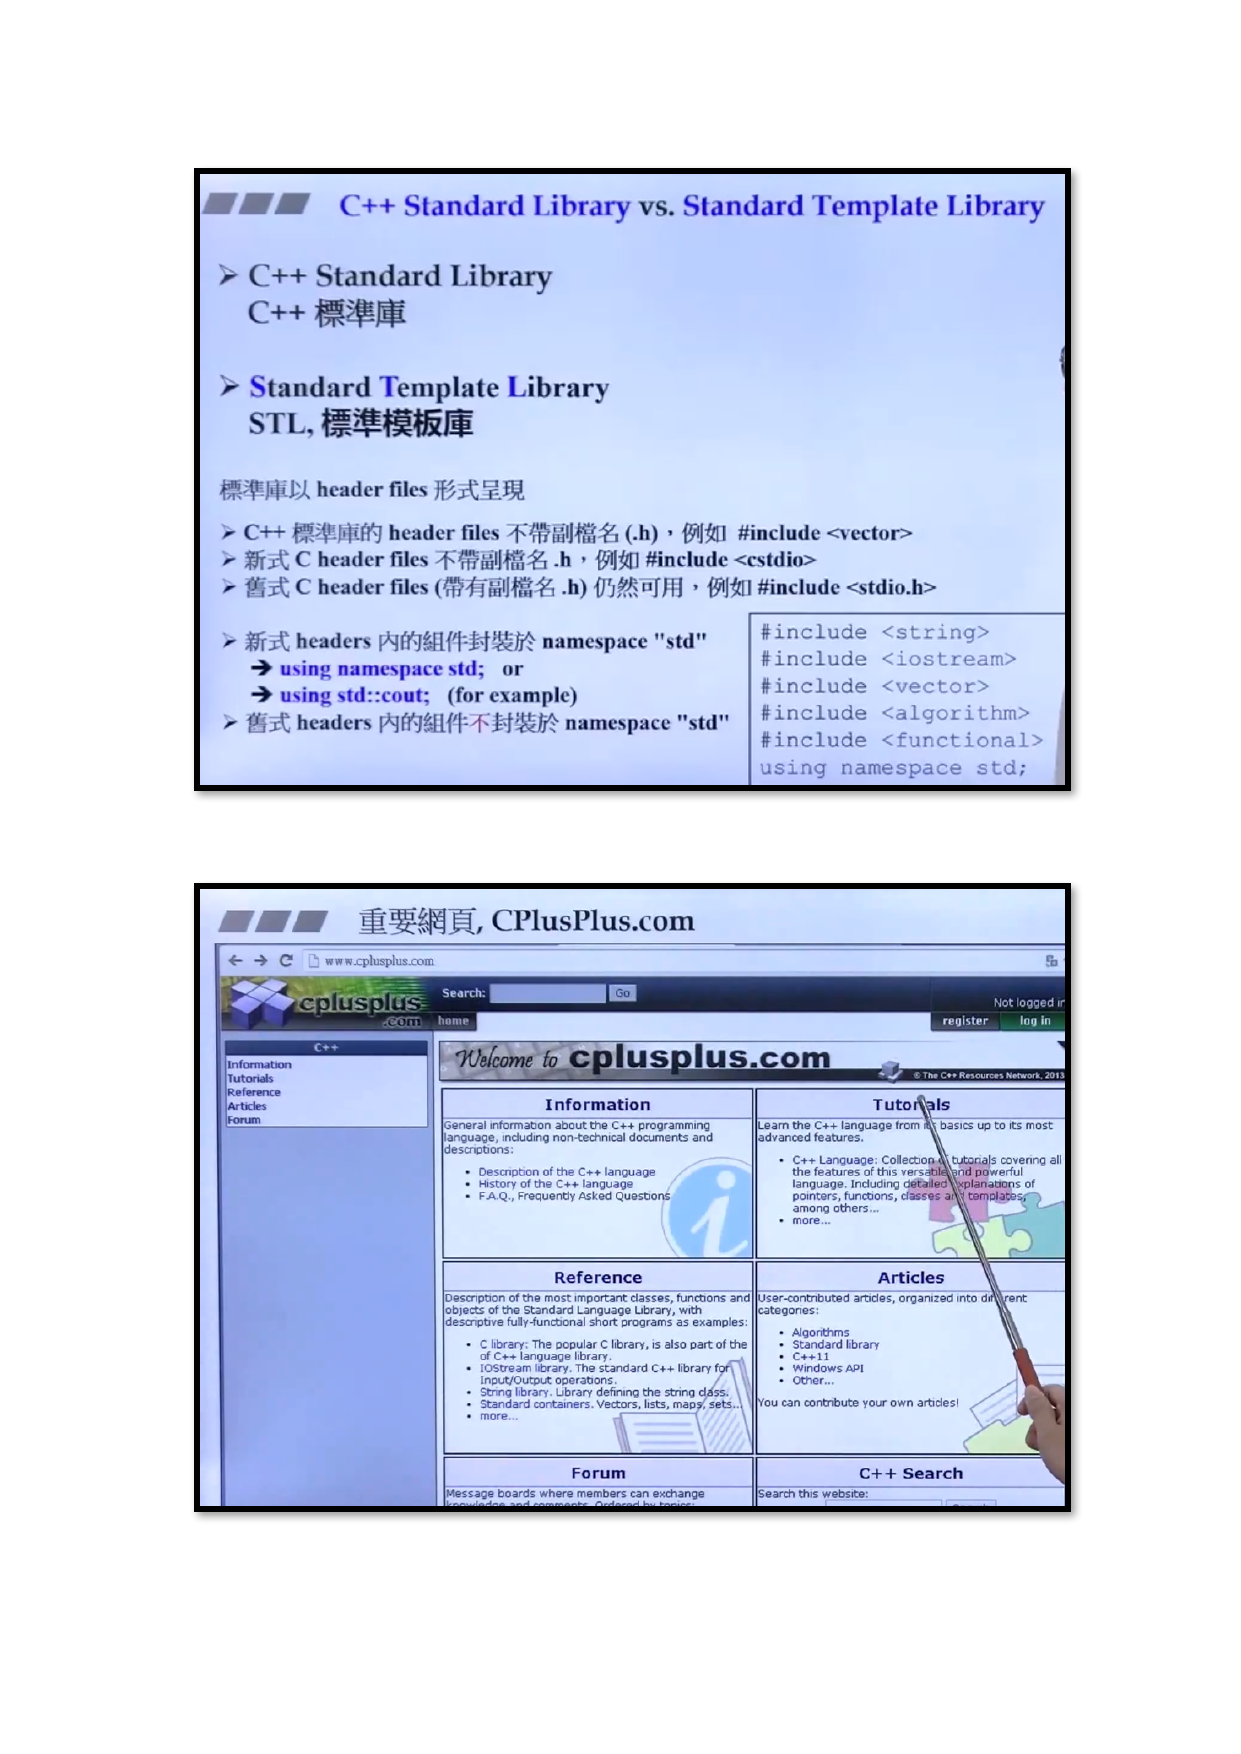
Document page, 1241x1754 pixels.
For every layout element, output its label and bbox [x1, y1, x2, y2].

picture [200, 174, 1065, 785]
picture [200, 889, 1065, 1506]
